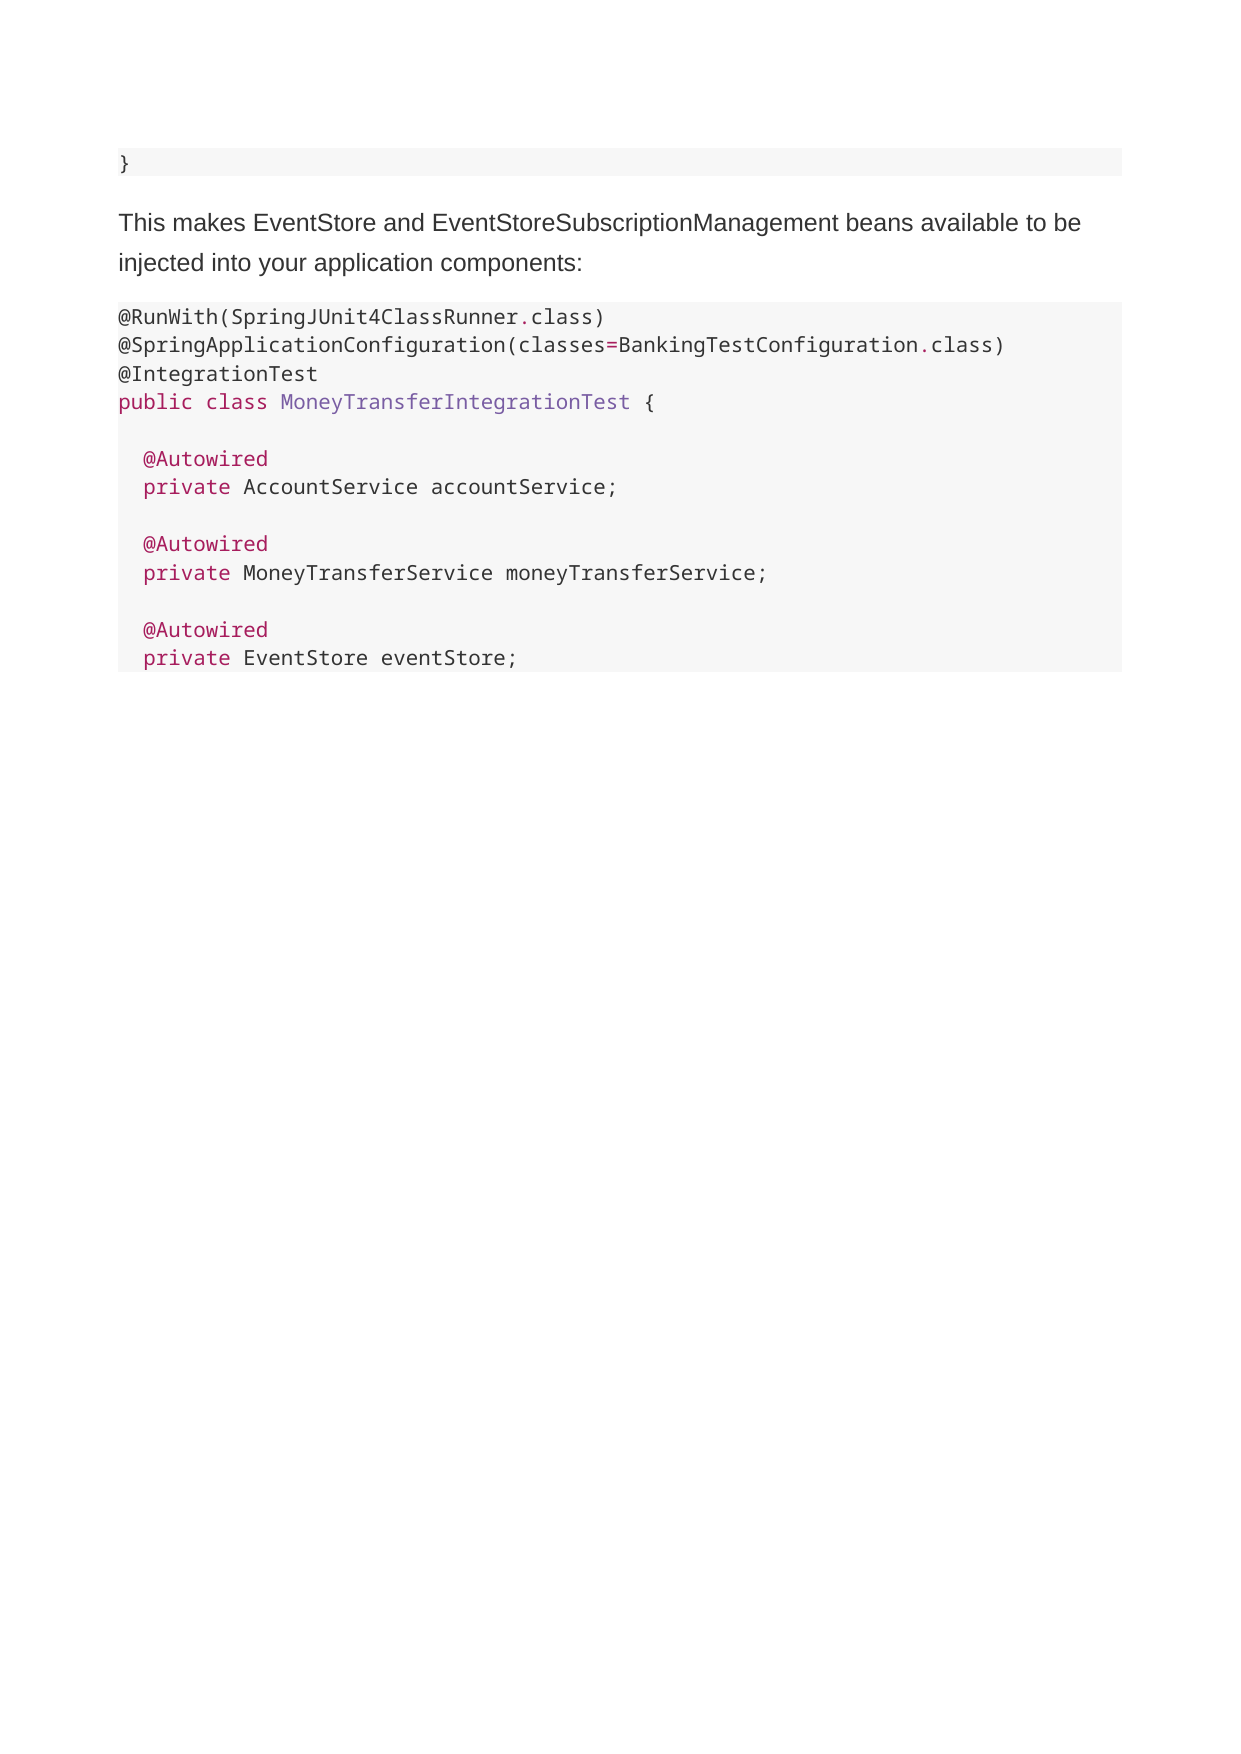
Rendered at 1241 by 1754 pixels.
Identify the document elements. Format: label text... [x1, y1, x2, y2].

text @Autowired [118, 529, 1122, 558]
text @SpringApplicationConfiguration(classes=BankingTestConfiguration.class) [118, 330, 1122, 359]
text @RunWith(SpringJUnit4ClassRunner.class) [118, 302, 1122, 330]
text private MoneyTransferService moneyTransferService; [118, 558, 1122, 586]
text } [118, 148, 1122, 176]
text public class MoneyTransferIntegrationTest { [118, 387, 1122, 416]
text private EventStore eventStore; [118, 643, 1122, 672]
text private AccountService accountService; [118, 472, 1122, 501]
text @IntegrationTest [118, 359, 1122, 387]
text This makes EventStore and EventStoreSubscriptionManagement beans available to be injected into your application components: [118, 197, 1122, 277]
text @Autowired [118, 615, 1122, 643]
text @Autowired [118, 444, 1122, 472]
